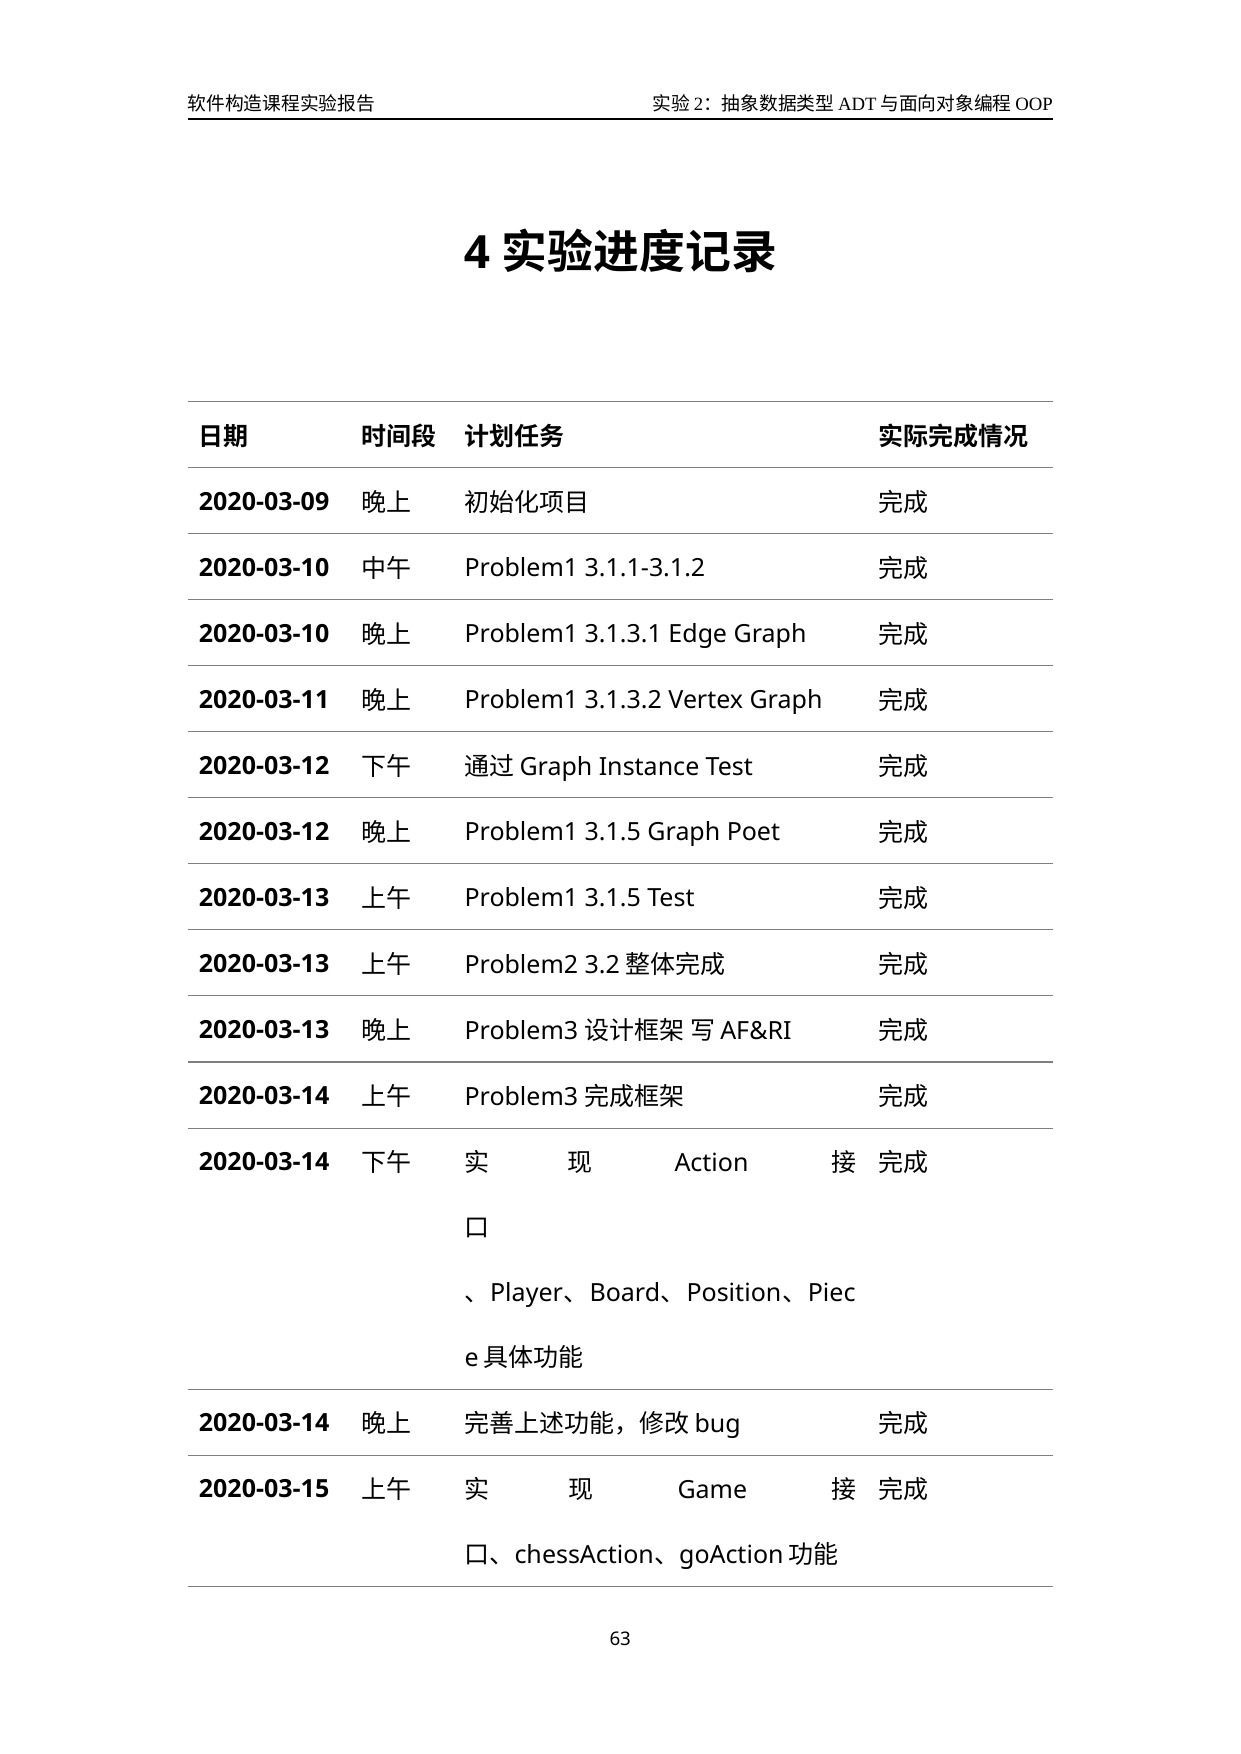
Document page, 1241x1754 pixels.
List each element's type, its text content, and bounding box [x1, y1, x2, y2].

table_cell 实现Game接口、chessAction、goAction功能 [453, 1456, 867, 1586]
table_header 日期 [188, 402, 350, 467]
table_cell 下午 [350, 1129, 453, 1388]
table_cell 实现Action接口、Player、Board、Position、Piece具体功能 [453, 1129, 867, 1388]
table_cell 完善上述功能，修改bug [453, 1390, 867, 1454]
table_cell 晚上 [350, 468, 453, 533]
table_cell 完成 [867, 996, 1053, 1061]
table_cell 2020-03-15 [188, 1456, 350, 1586]
table_cell 上午 [350, 1063, 453, 1127]
table_cell 完成 [867, 732, 1053, 797]
table_cell 完成 [867, 600, 1053, 665]
table_cell 2020-03-10 [188, 600, 350, 665]
table_cell 完成 [867, 534, 1053, 599]
table_cell 2020-03-14 [188, 1063, 350, 1127]
table_cell 完成 [867, 798, 1053, 863]
table_cell 中午 [350, 534, 453, 599]
table_cell 完成 [867, 666, 1053, 731]
table_cell 完成 [867, 1456, 1053, 1586]
table_cell 完成 [867, 1063, 1053, 1127]
subtitle 实验进度记录 [187, 199, 1053, 297]
table_cell 2020-03-13 [188, 930, 350, 995]
table_cell 上午 [350, 864, 453, 929]
table_cell 晚上 [350, 600, 453, 665]
table_cell 2020-03-13 [188, 996, 350, 1061]
table_cell 初始化项目 [453, 468, 867, 533]
table_cell Problem1 3.1.5 Graph Poet [453, 798, 867, 863]
table_cell 2020-03-09 [188, 468, 350, 533]
table_cell 完成 [867, 930, 1053, 995]
table_cell 2020-03-11 [188, 666, 350, 731]
table_cell Problem3 设计框架 写AF&RI [453, 996, 867, 1061]
table_cell 完成 [867, 1390, 1053, 1454]
table_cell 晚上 [350, 666, 453, 731]
table_cell 2020-03-13 [188, 864, 350, 929]
table_cell 通过Graph Instance Test [453, 732, 867, 797]
table_cell 晚上 [350, 798, 453, 863]
table_cell Problem1 3.1.1-3.1.2 [453, 534, 867, 599]
table_cell Problem1 3.1.3.2 Vertex Graph [453, 666, 867, 731]
table_cell 2020-03-10 [188, 534, 350, 599]
table_cell Problem1 3.1.5 Test [453, 864, 867, 929]
table_cell 2020-03-12 [188, 732, 350, 797]
table_cell 上午 [350, 930, 453, 995]
table_cell 晚上 [350, 1390, 453, 1454]
table_cell 完成 [867, 468, 1053, 533]
table_cell 上午 [350, 1456, 453, 1586]
table_header 时间段 [350, 402, 453, 467]
table_cell Problem3 完成框架 [453, 1063, 867, 1127]
table_cell 2020-03-14 [188, 1390, 350, 1454]
table_cell 2020-03-14 [188, 1129, 350, 1388]
table_cell 完成 [867, 864, 1053, 929]
table_header 计划任务 [453, 402, 867, 467]
table_cell 晚上 [350, 996, 453, 1061]
table_cell 下午 [350, 732, 453, 797]
table_header 实际完成情况 [867, 402, 1053, 467]
table_cell 完成 [867, 1129, 1053, 1388]
table_cell 2020-03-12 [188, 798, 350, 863]
table_cell Problem2 3.2整体完成 [453, 930, 867, 995]
table_cell Problem1 3.1.3.1 Edge Graph [453, 600, 867, 665]
